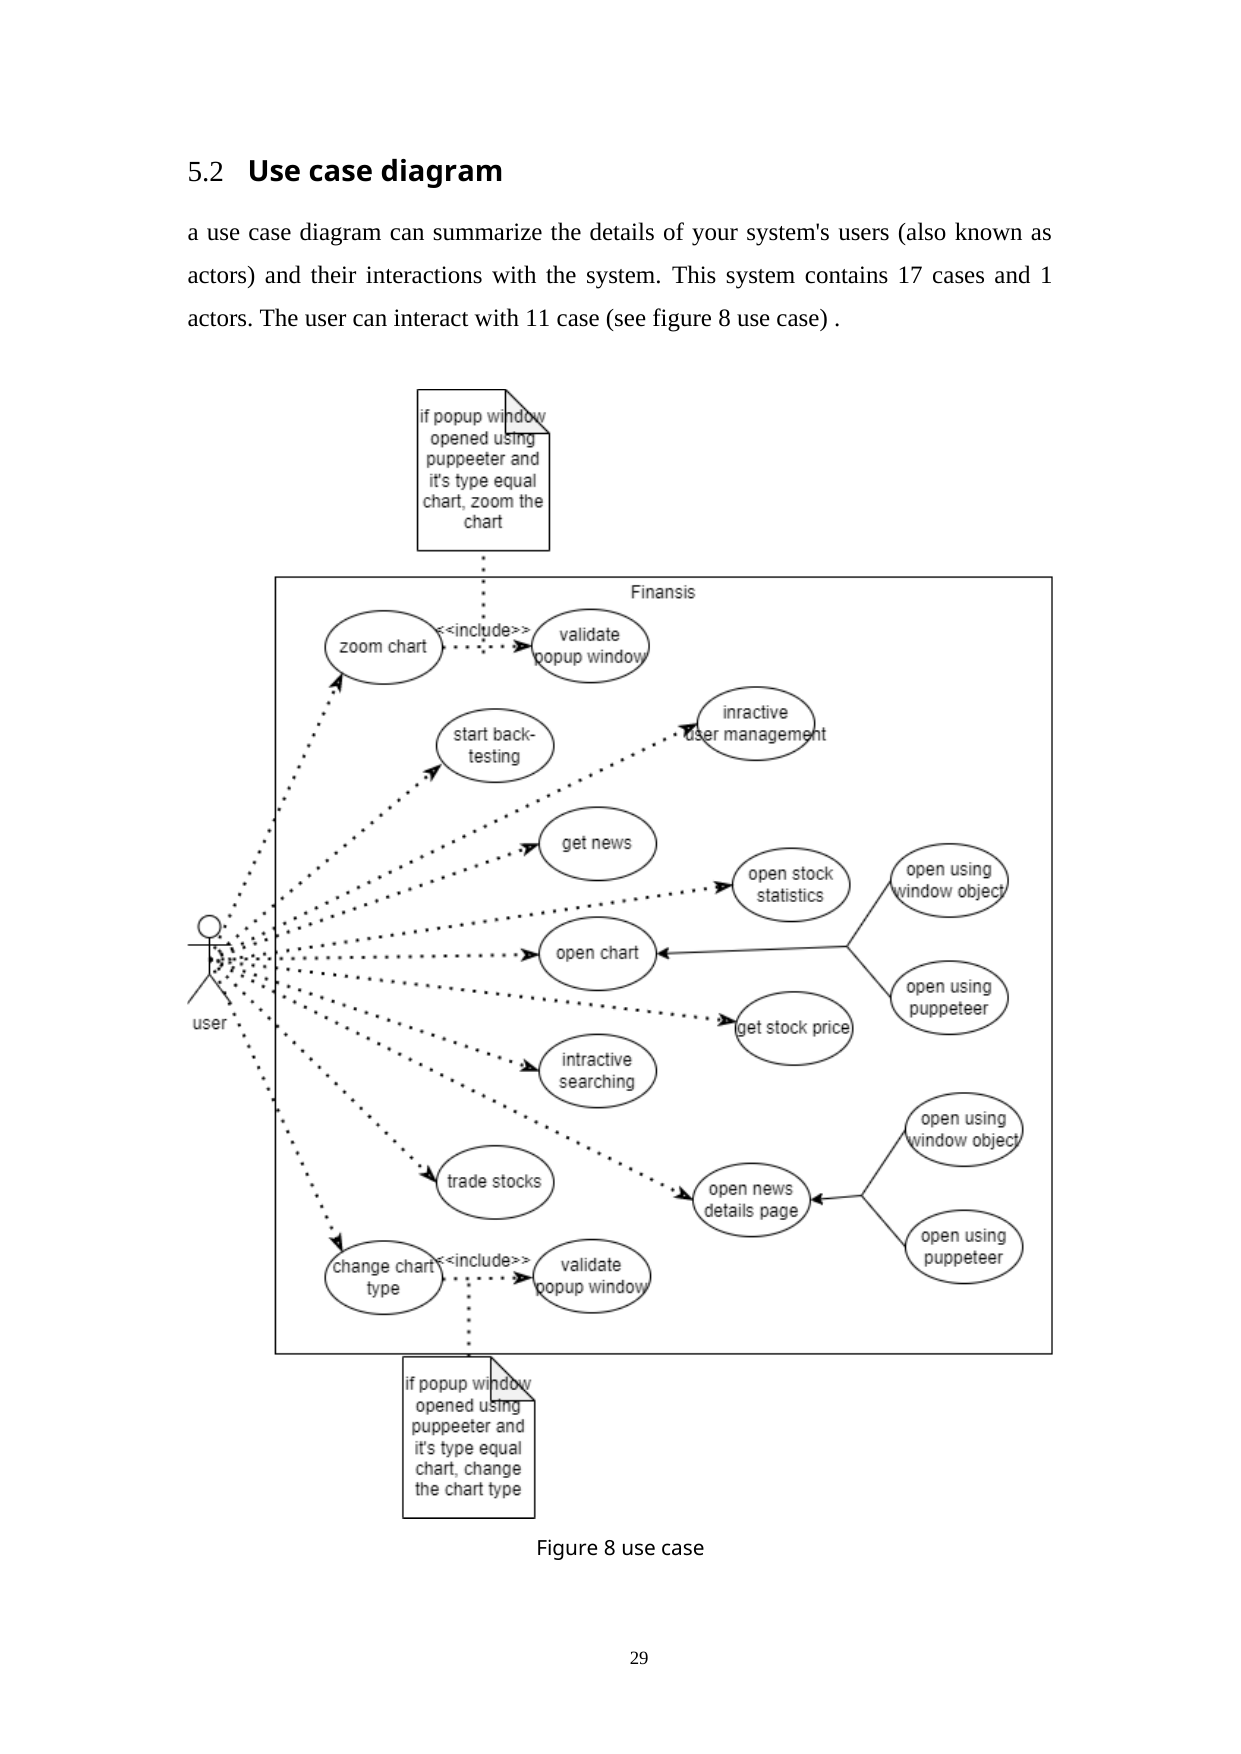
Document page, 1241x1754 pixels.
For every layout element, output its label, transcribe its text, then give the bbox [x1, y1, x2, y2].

text Figure 8 use case [187, 1533, 1053, 1561]
text a use case diagram can summarize the details of your system's users (also known as actors) and their interactions with the system. This system contains 17 cases and 1 actors. The user can interact with 11 case (see figure 8 use case) . [187, 217, 1053, 332]
picture [187, 389, 1053, 1519]
subtitle Use case diagram [187, 150, 1053, 190]
